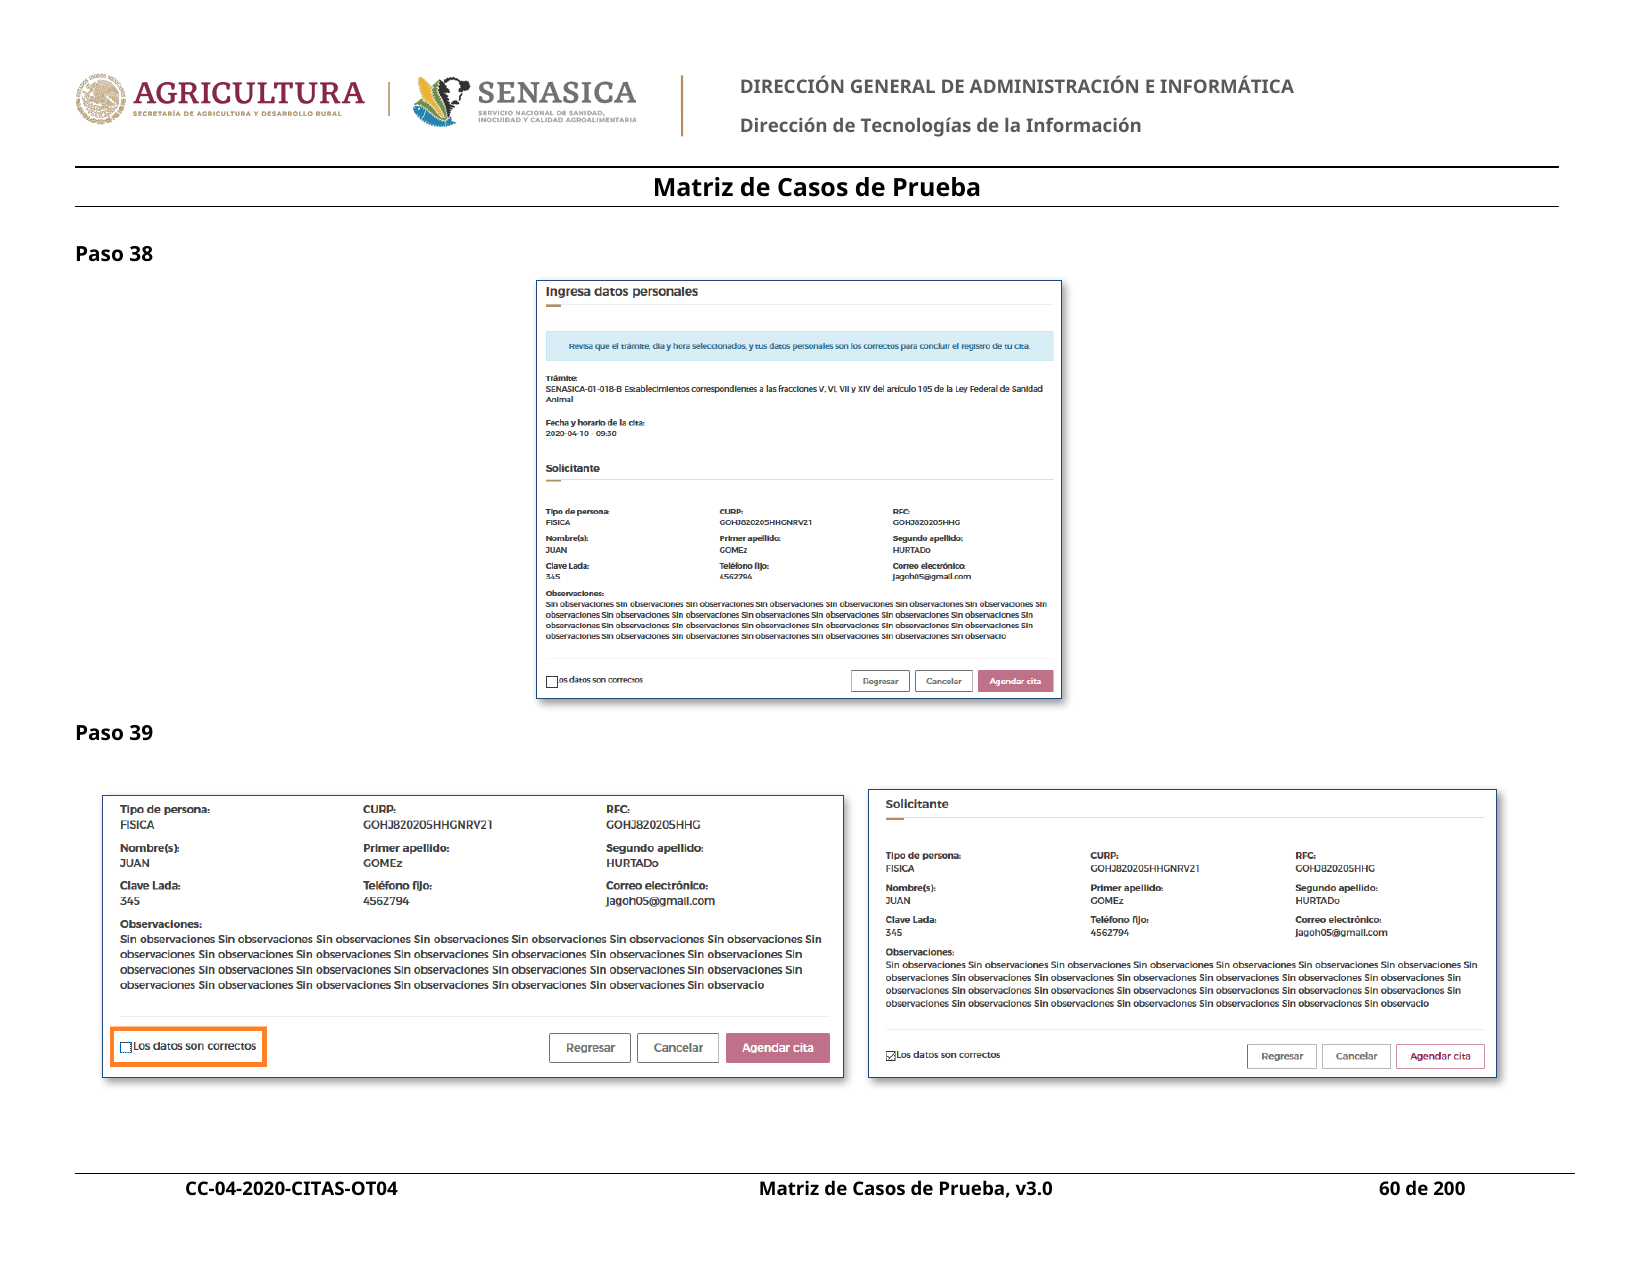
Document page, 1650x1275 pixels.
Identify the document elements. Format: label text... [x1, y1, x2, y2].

picture [869, 790, 1496, 1077]
table_cell Paso 38 [68, 235, 1537, 271]
table_cell Paso 39 [68, 715, 1537, 750]
picture [103, 796, 843, 1077]
table_cell [68, 750, 1537, 1123]
picture [75, 73, 637, 127]
table_cell [68, 271, 1537, 715]
picture [537, 281, 1061, 698]
